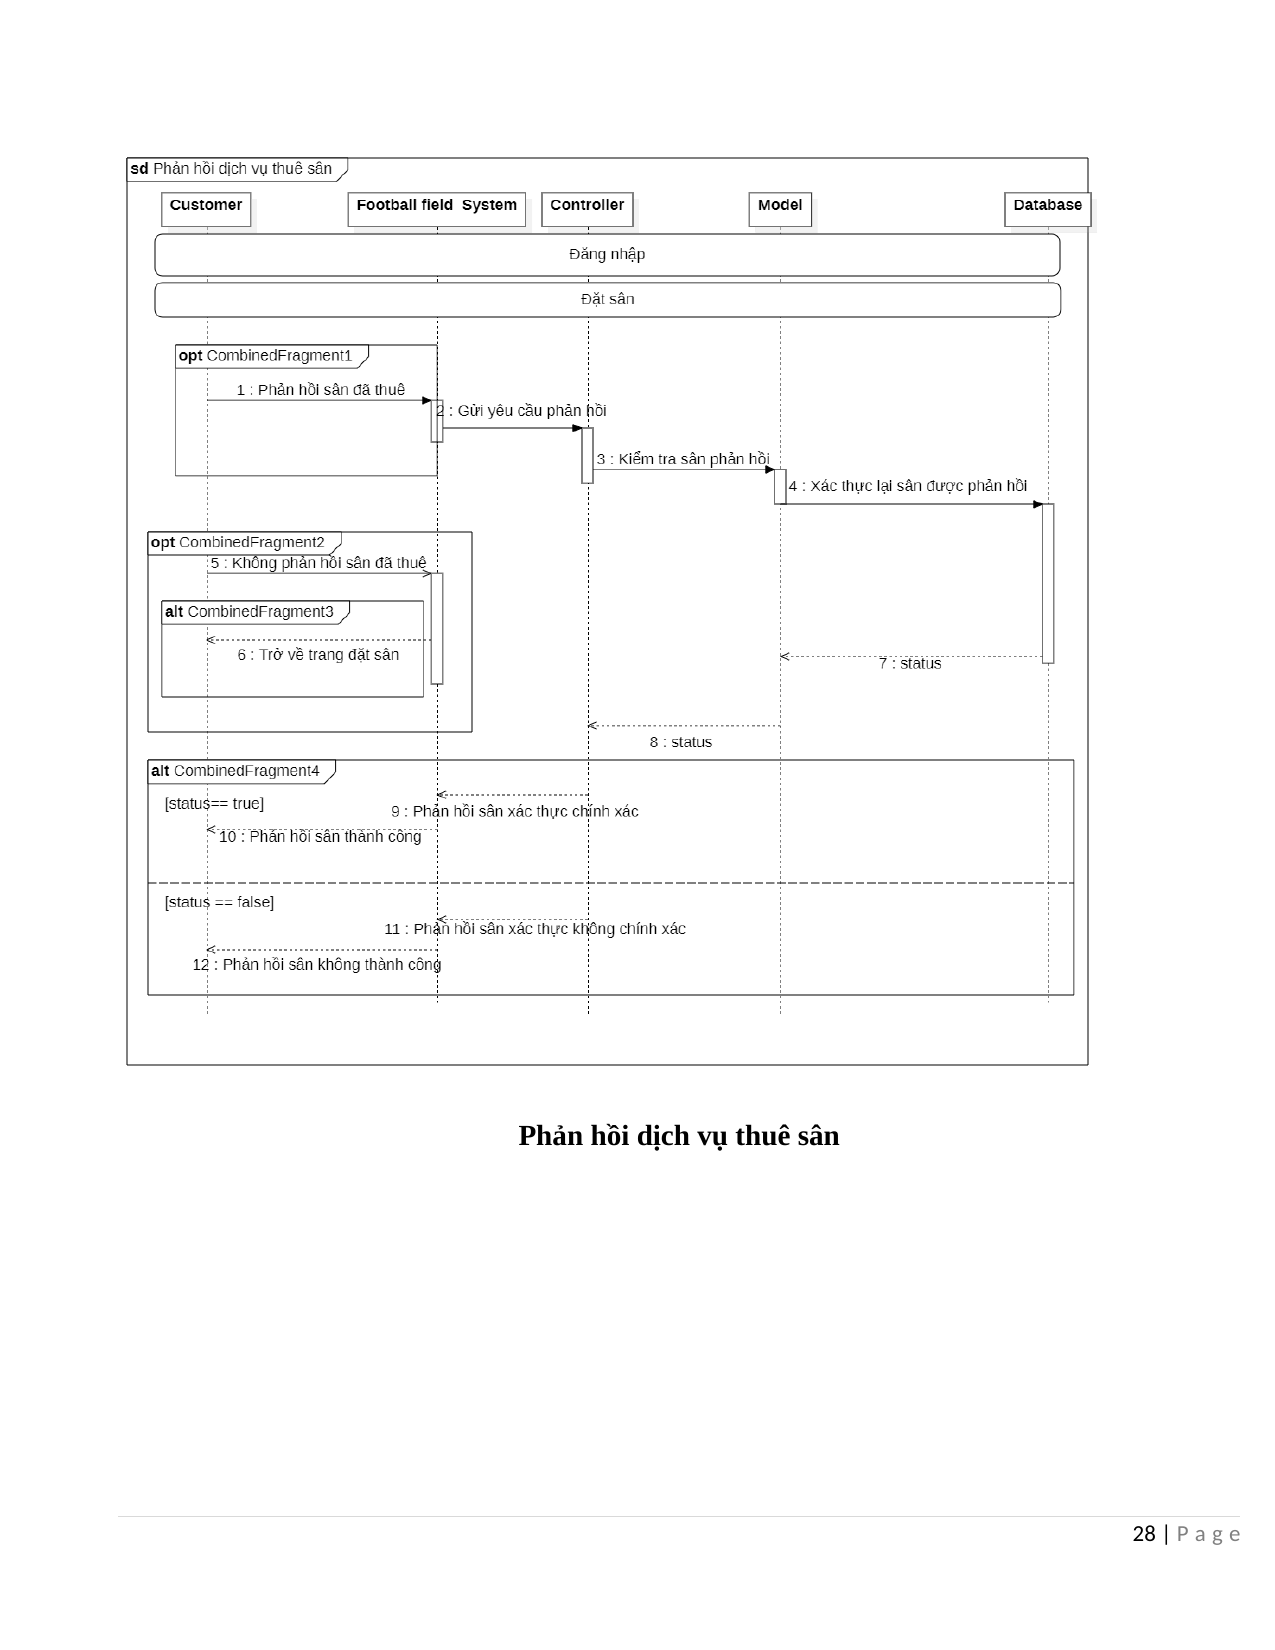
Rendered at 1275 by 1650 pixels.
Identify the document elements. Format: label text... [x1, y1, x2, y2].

text Phản hồi dịch vụ thuê sân [118, 1118, 1240, 1151]
picture [118, 150, 1125, 1099]
